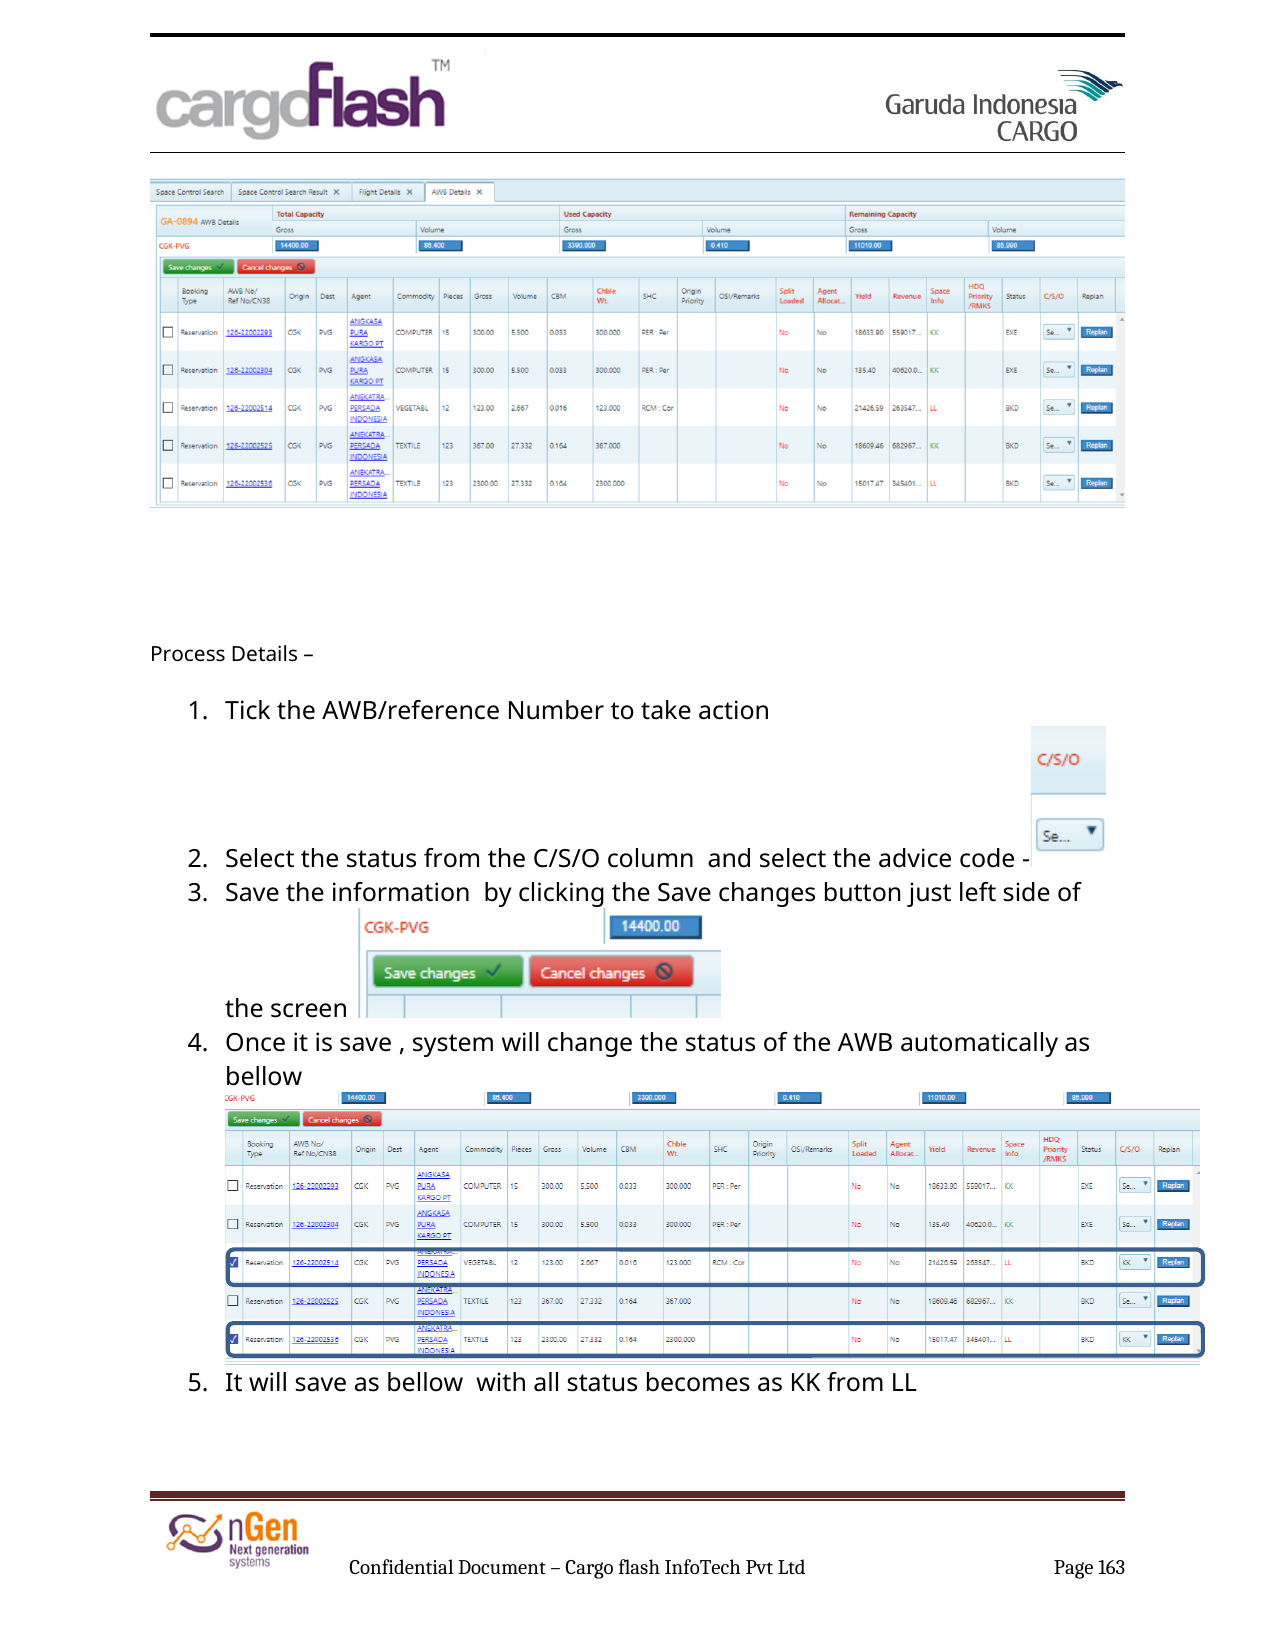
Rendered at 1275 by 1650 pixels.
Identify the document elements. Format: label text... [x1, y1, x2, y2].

picture [354, 908, 721, 1018]
picture [881, 59, 1127, 148]
picture [225, 1352, 1200, 1365]
list Once it is save , system will change the status of the AWB automatically as bellow [187, 1024, 1125, 1093]
picture [150, 1502, 327, 1575]
picture [225, 1281, 1200, 1327]
picture [225, 1092, 1200, 1254]
picture [230, 1252, 1200, 1282]
picture [230, 1326, 1200, 1353]
list Tick the AWB/reference Number to take action [187, 693, 1125, 727]
list Select the status from the C/S/O column and select the advice code - [187, 727, 1125, 874]
text Process Details – [150, 639, 1125, 668]
picture [150, 178, 1125, 508]
list It will save as bellow with all status becomes as KK from LL [187, 1364, 1125, 1398]
picture [1030, 726, 1106, 867]
picture [103, 6, 525, 152]
